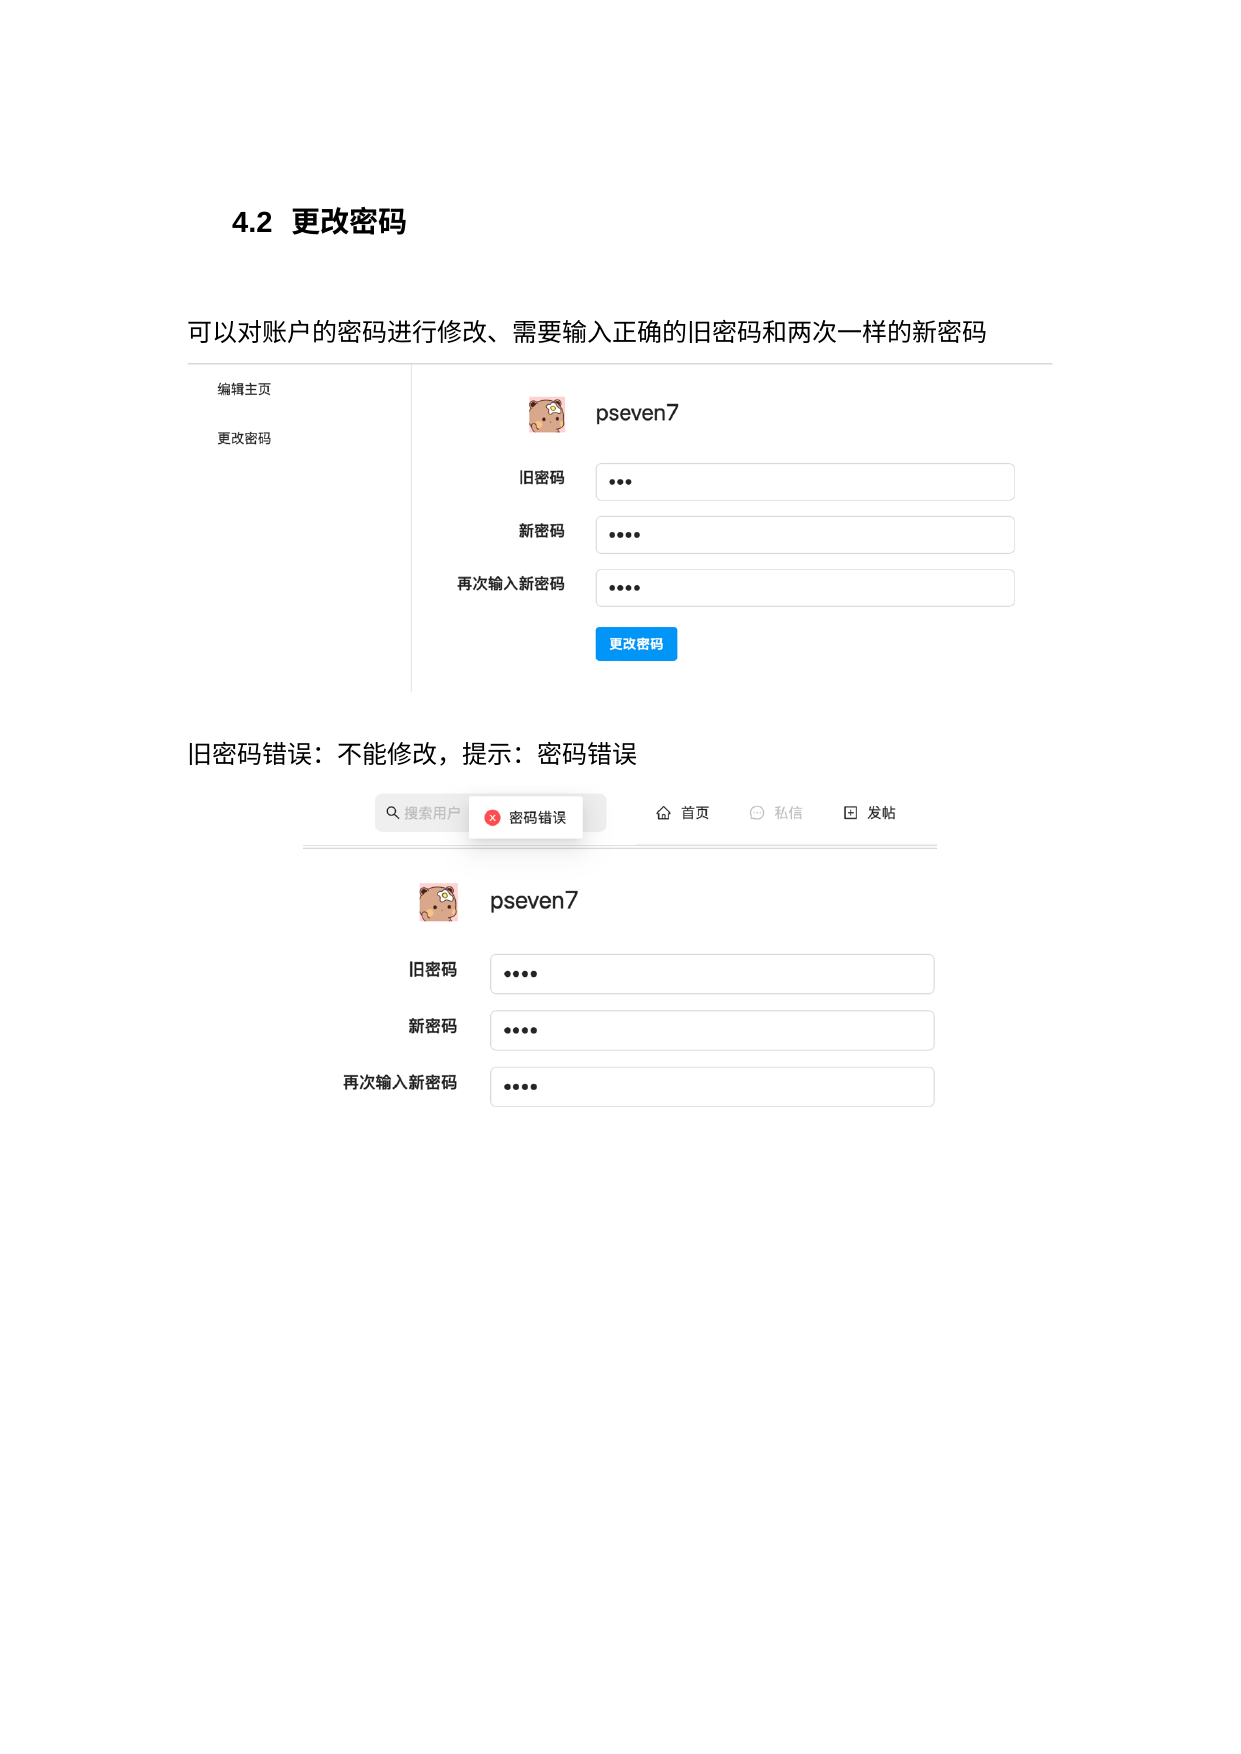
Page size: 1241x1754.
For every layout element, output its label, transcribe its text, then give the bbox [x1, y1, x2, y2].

picture [303, 785, 938, 1126]
text 可以对账户的密码进行修改、需要输入正确的旧密码和两次一样的新密码 [187, 298, 1053, 363]
picture [187, 363, 1053, 692]
subtitle 更改密码 [232, 187, 1053, 252]
text 旧密码错误：不能修改，提示：密码错误 [187, 721, 1053, 786]
